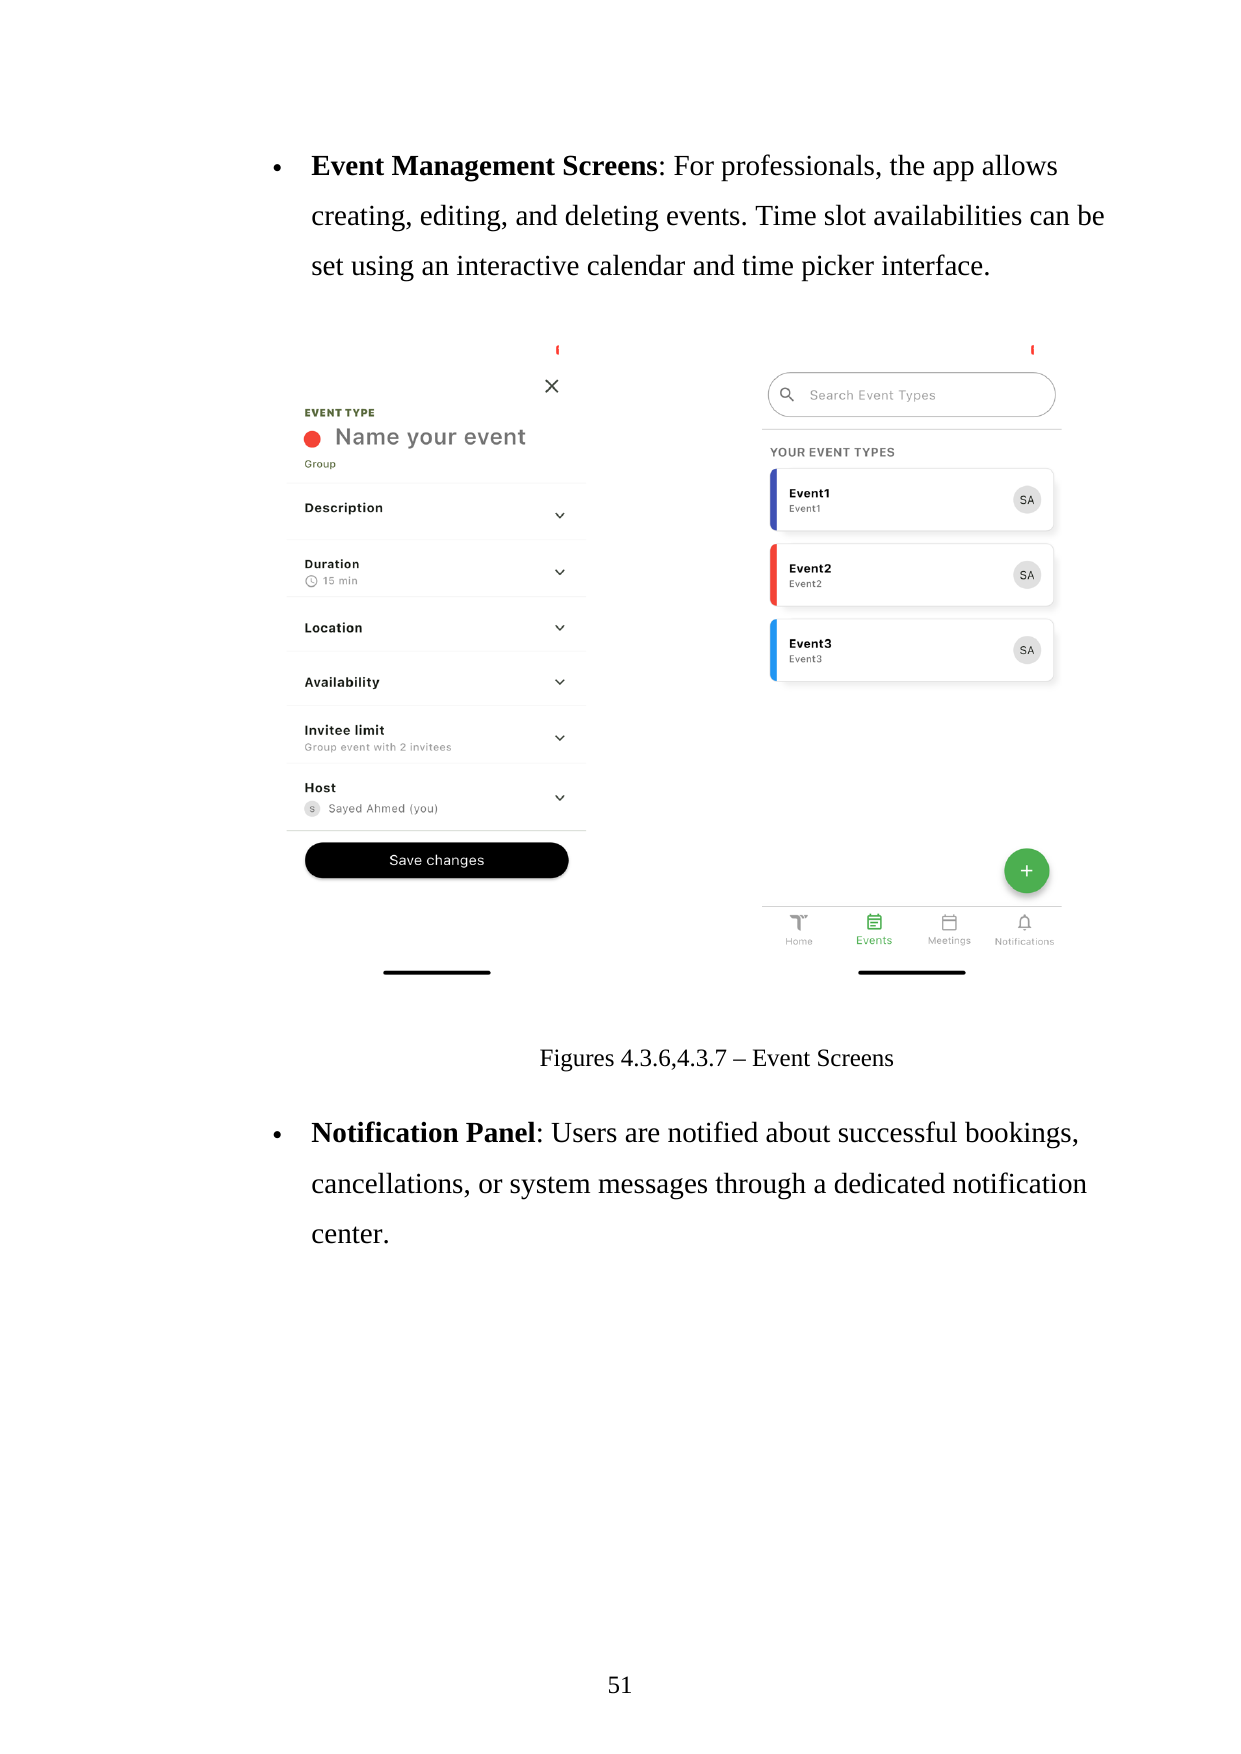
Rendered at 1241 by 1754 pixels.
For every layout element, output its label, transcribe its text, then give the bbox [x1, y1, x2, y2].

picture [762, 331, 1062, 981]
text Figures 4.3.6,4.3.7 – Event Screens [311, 1043, 1122, 1072]
picture [286, 331, 587, 981]
list Notification Panel: Users are notified about successful bookings, cancellations, or system messages through a dedicated notification center. [274, 1115, 1122, 1249]
list Event Management Screens: For professionals, the app allows creating, editing, and deleting events. Time slot availabilities can be set using an interactive calendar and time picker interface. [274, 148, 1122, 282]
